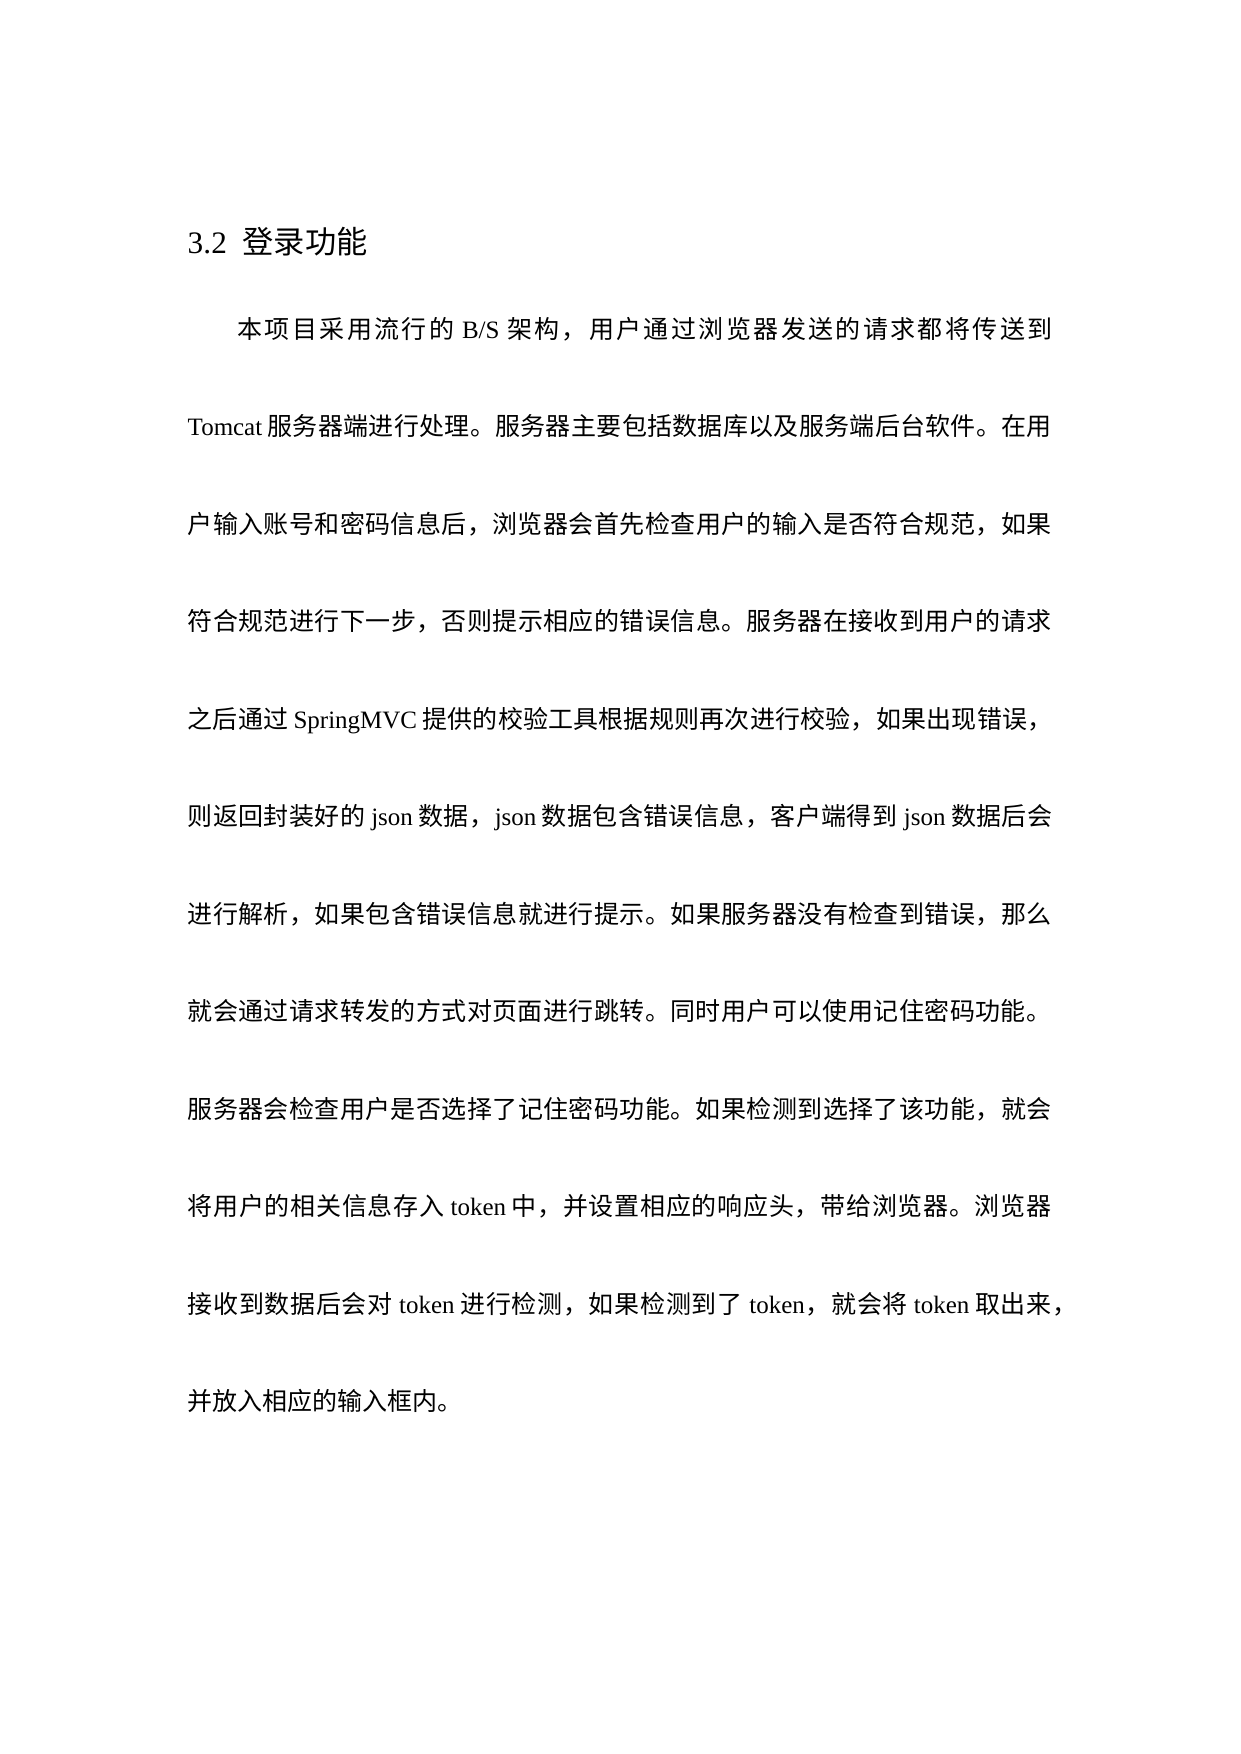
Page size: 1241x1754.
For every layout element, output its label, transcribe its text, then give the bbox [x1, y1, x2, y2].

text 本项目采用流行的B/S架构，用户通过浏览器发送的请求都将传送到Tomcat服务器端进行处理。服务器主要包括数据库以及服务端后台软件。在用户输入账号和密码信息后，浏览器会首先检查用户的输入是否符合规范，如果符合规范进行下一步，否则提示相应的错误信息。服务器在接收到用户的请求之后通过SpringMVC提供的校验工具根据规则再次进行校验，如果出现错误，则返回封装好的json数据，json数据包含错误信息，客户端得到json数据后会进行解析，如果包含错误信息就进行提示。如果服务器没有检查到错误，那么就会通过请求转发的方式对页面进行跳转。同时用户可以使用记住密码功能。服务器会检查用户是否选择了记住密码功能。如果检测到选择了该功能，就会将用户的相关信息存入token中，并设置相应的响应头，带给浏览器。浏览器接收到数据后会对token进行检测，如果检测到了token，就会将token取出来，并放入相应的输入框内。 [187, 295, 1053, 1432]
subtitle 3.2 登录功能 [187, 207, 1053, 272]
